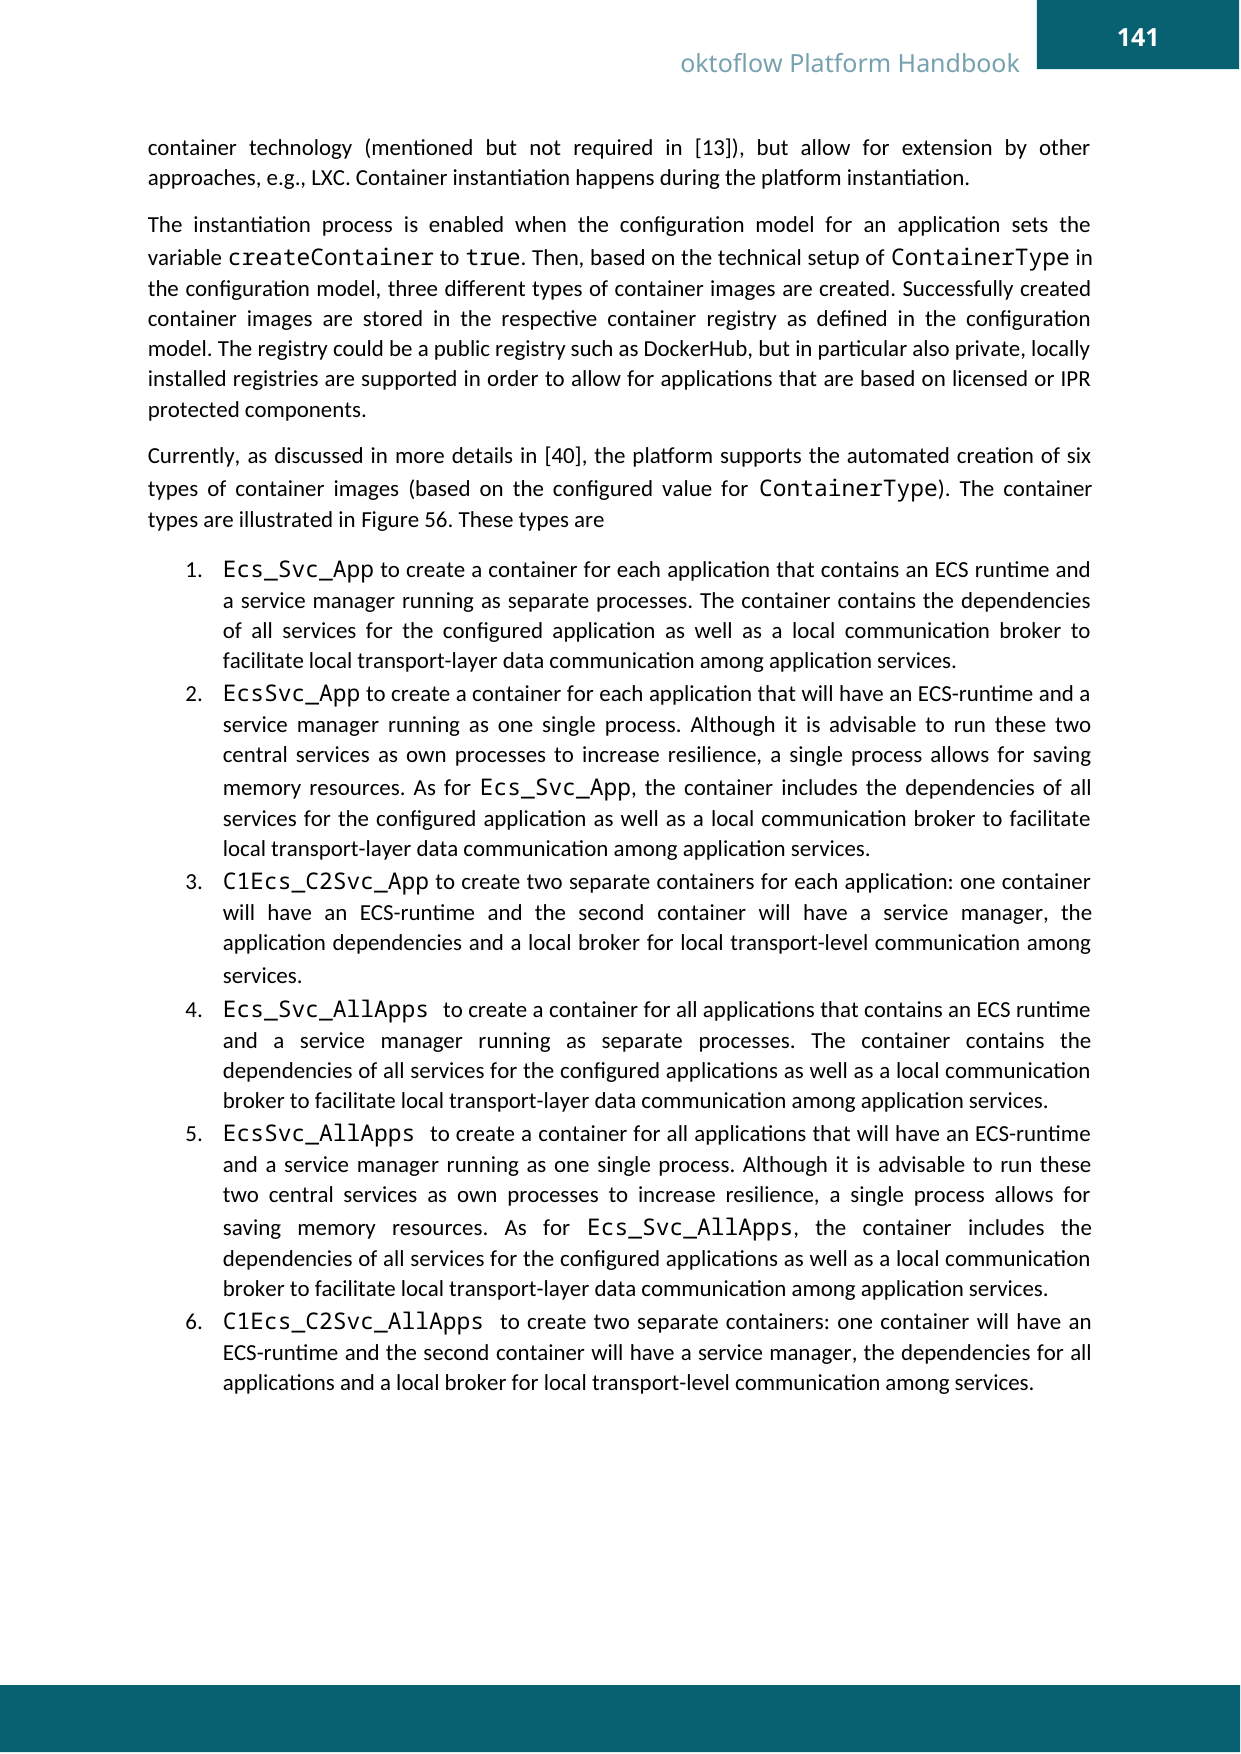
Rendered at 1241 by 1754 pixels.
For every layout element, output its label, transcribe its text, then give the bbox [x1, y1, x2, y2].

list Ecs_Svc_AllApps to create a container for all applications that contains an ECS runtime and a service manager running as separate processes. The container contains the dependencies of all services for the configured applications as well as a local communication broker to facilitate local transport-layer data communication among application services. [185, 992, 1093, 1114]
list EcsSvc_App to create a container for each application that will have an ECS-runtime and a service manager running as one single process. Although it is advisable to run these two central services as own processes to increase resilience, a single process allows for saving memory resources. As for Ecs_Svc_App, the container includes the dependencies of all services for the configured application as well as a local communication broker to facilitate local transport-layer data communication among application services. [185, 677, 1093, 862]
list C1Ecs_C2Svc_AllApps to create two separate containers: one container will have an ECS-runtime and the second container will have a service manager, the dependencies for all applications and a local broker for local transport-level communication among services. [185, 1304, 1093, 1396]
list Ecs_Svc_App to create a container for each application that contains an ECS runtime and a service manager running as separate processes. The container contains the dependencies of all services for the configured application as well as a local communication broker to facilitate local transport-layer data communication among application services. [185, 552, 1093, 674]
list EcsSvc_AllApps to create a container for all applications that will have an ECS-runtime and a service manager running as one single process. Although it is advisable to run these two central services as own processes to increase resilience, a single process allows for saving memory resources. As for Ecs_Svc_AllApps, the container includes the dependencies of all services for the configured applications as well as a local communication broker to facilitate local transport-layer data communication among application services. [185, 1117, 1093, 1302]
list C1Ecs_C2Svc_App to create two separate containers for each application: one container will have an ECS-runtime and the second container will have a service manager, the application dependencies and a local broker for local transport-level communication among services. [185, 864, 1093, 990]
text The instantiation process is enabled when the configuration model for an application sets the variable createContainer to true. Then, based on the technical setup of ContainerType in the configuration model, three different types of container images are created. Successfully created container images are stored in the respective container registry as defined in the configuration model. The registry could be a public registry such as DockerHub, but in particular also private, locally installed registries are supported in order to allow for applications that are based on licensed or IPR protected components. [148, 210, 1093, 423]
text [148, 133, 1093, 191]
text Currently, as discussed in more details in [40], the platform supports the automated creation of six types of container images (based on the configured value for ContainerType). The container types are illustrated in Figure 56. These types are [148, 442, 1093, 534]
